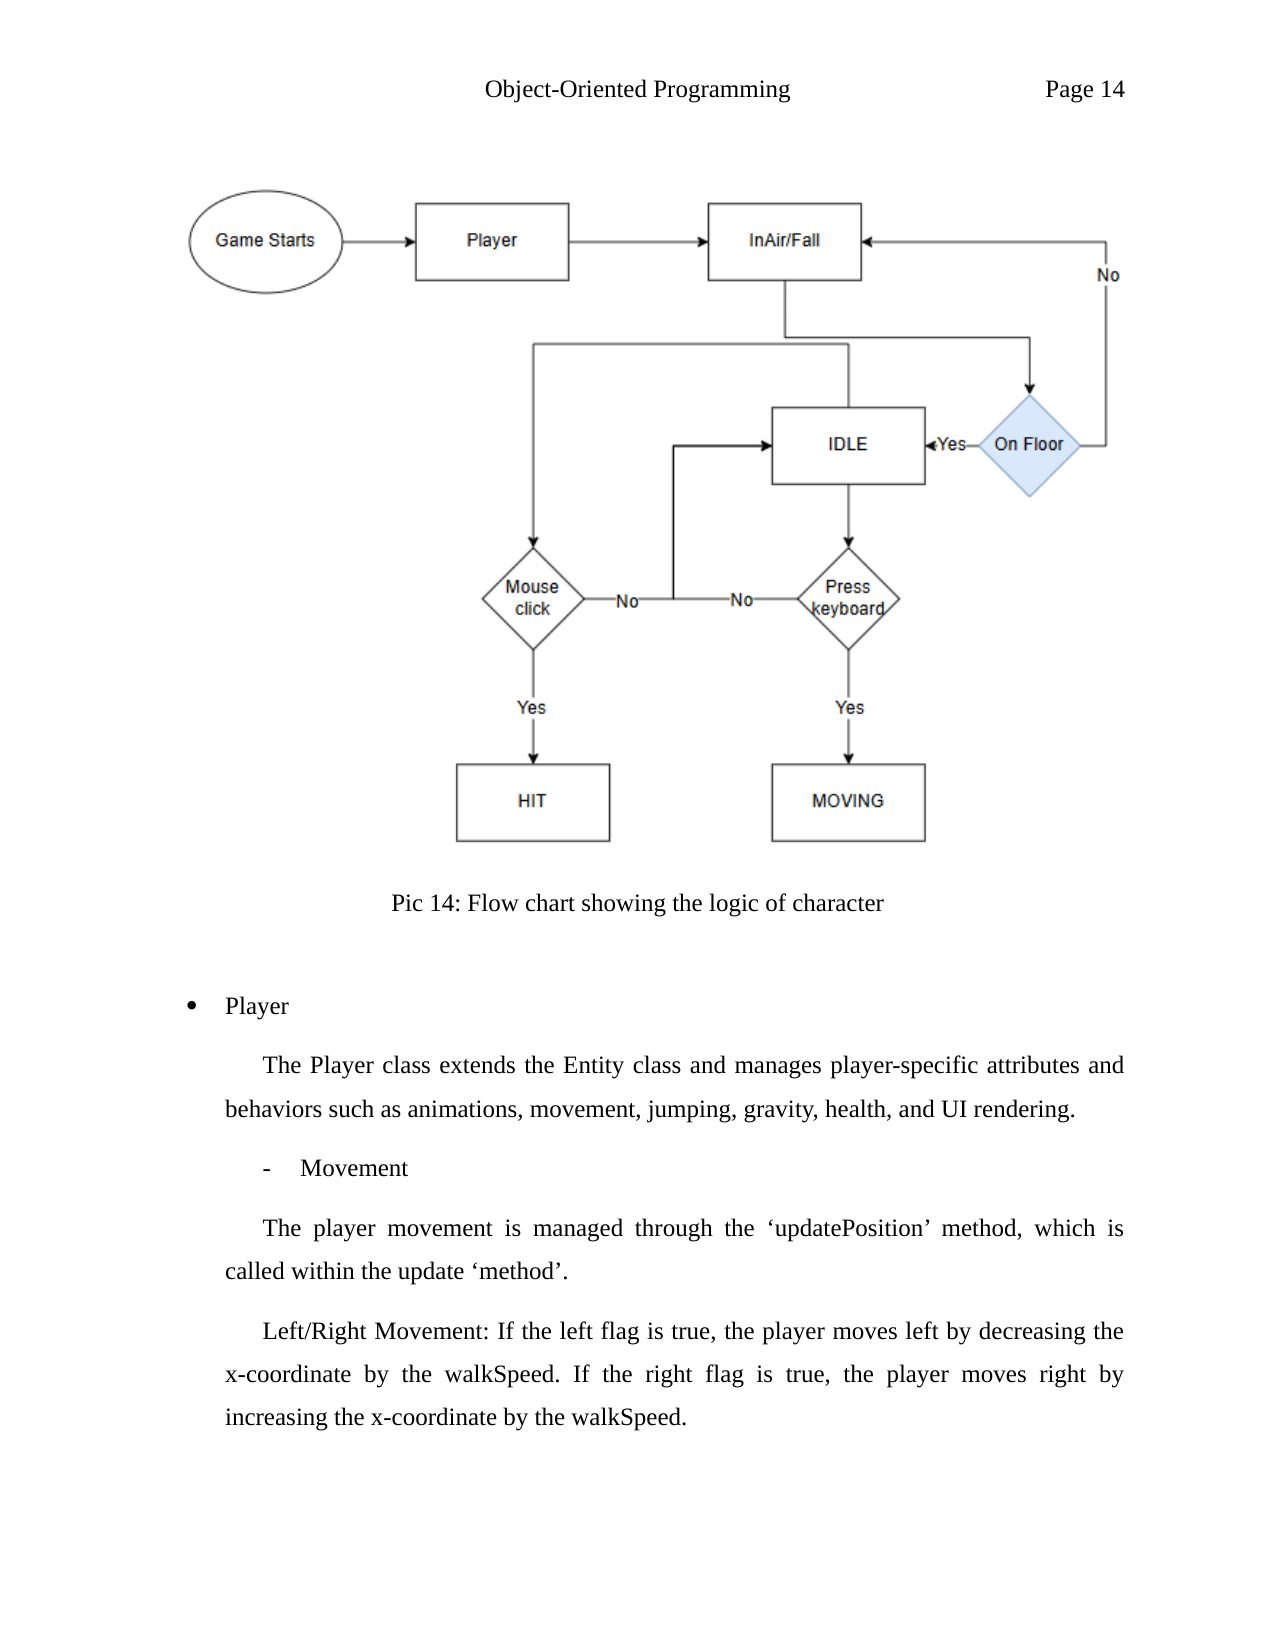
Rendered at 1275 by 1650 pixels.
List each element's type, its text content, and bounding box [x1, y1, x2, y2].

text Left/Right Movement: If the left flag is true, the player moves left by decreasing the x-coordinate by the walkSpeed. If the right flag is true, the player moves right by increasing the x-coordinate by the walkSpeed. [225, 1316, 1125, 1431]
table_header [150, 150, 1125, 888]
table_cell Pic 14: Flow chart showing the logic of character [150, 888, 1125, 931]
text The player movement is managed through the ‘updatePosition’ method, which is called within the update ‘method’. [225, 1213, 1125, 1285]
text The Player class extends the Entity class and manages player-specific attributes and behaviors such as animations, movement, jumping, gravity, health, and UI rendering. [225, 1051, 1125, 1122]
list Movement [262, 1153, 1125, 1182]
list Player [187, 991, 1125, 1019]
picture [161, 150, 1125, 874]
